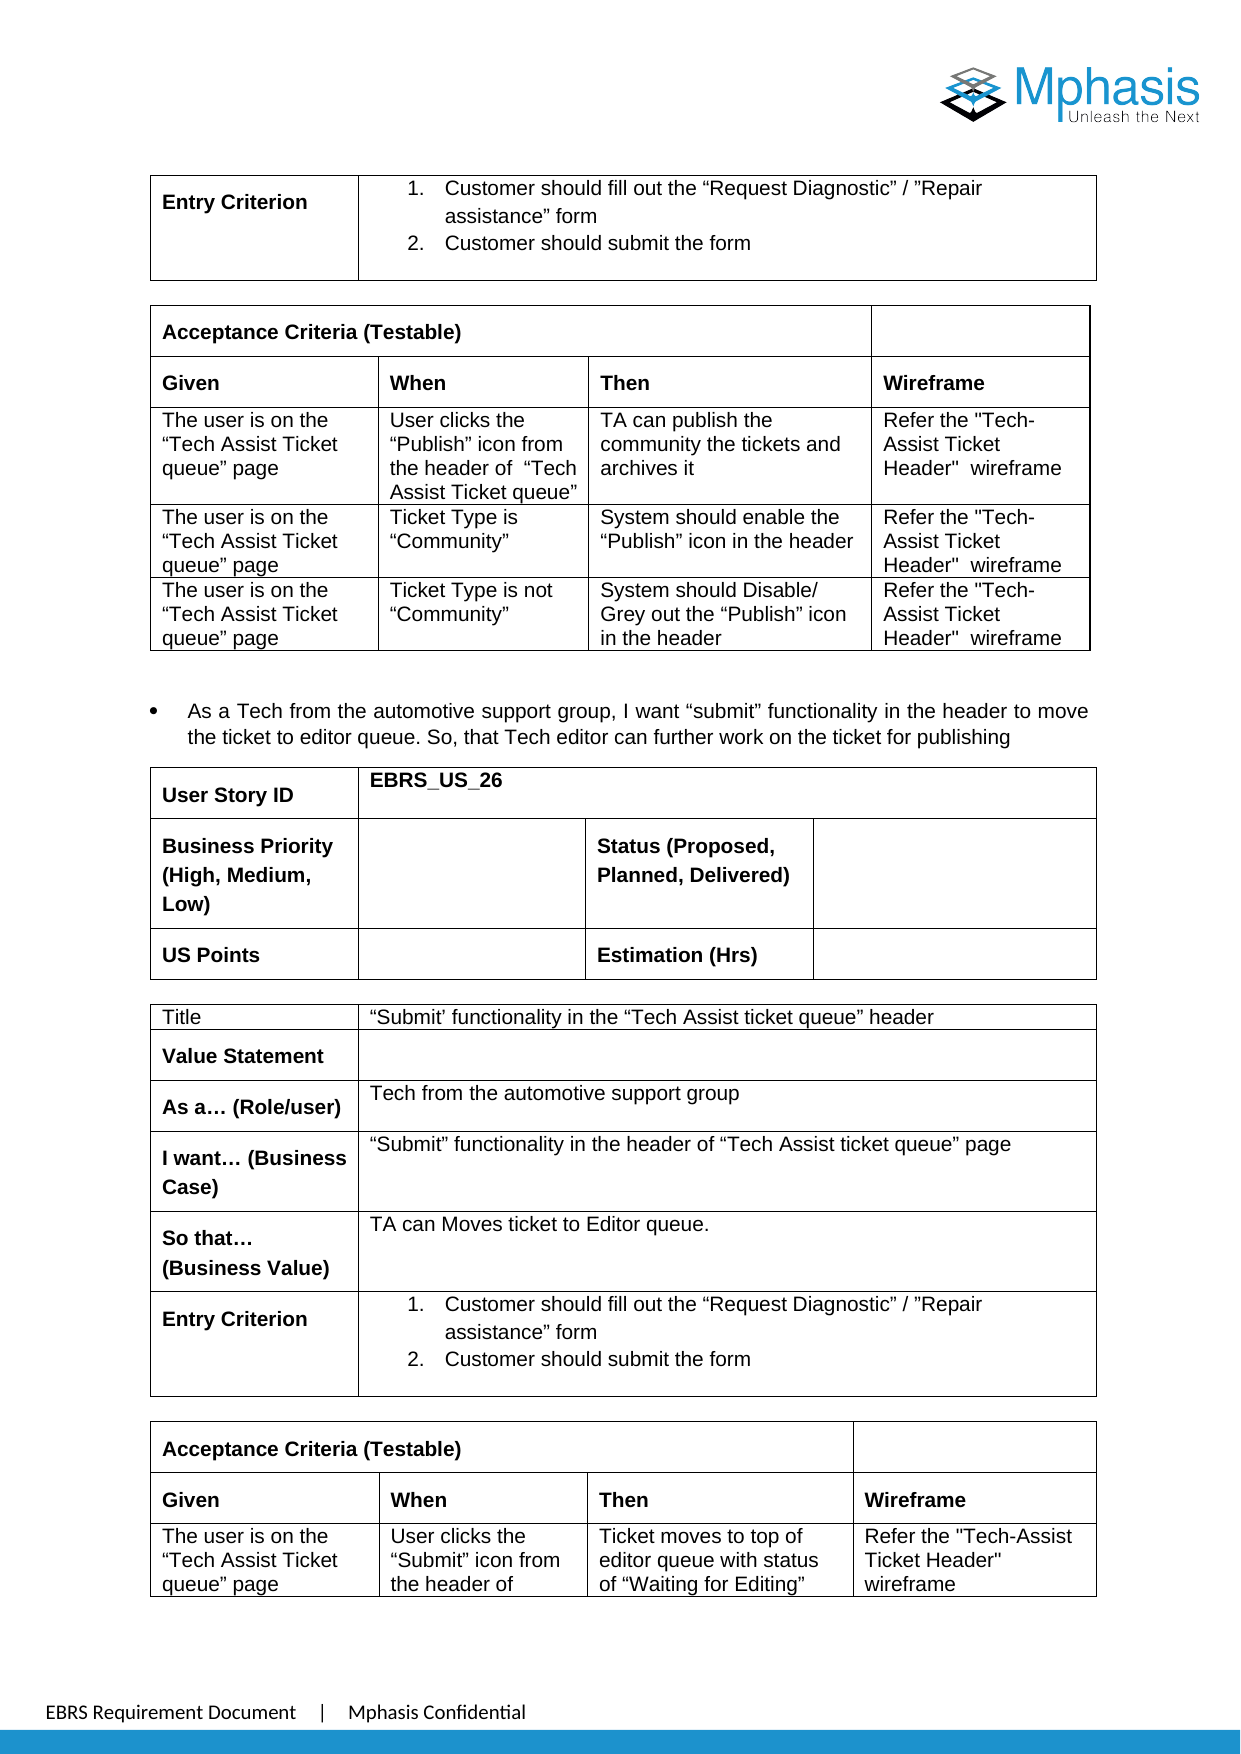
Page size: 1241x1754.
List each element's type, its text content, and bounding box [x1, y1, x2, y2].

table_cell “Submit” functionality in the header of “Tech Assist ticket queue” page [359, 1132, 1096, 1211]
table_header Acceptance Criteria (Testable) [151, 306, 871, 356]
table_cell When [380, 1473, 587, 1523]
table_header EBRS_US_26 [359, 768, 1096, 818]
table_header Title [151, 1005, 358, 1029]
table_cell Business Priority (High, Medium, Low) [151, 819, 358, 928]
table_cell Entry Criterion [151, 176, 358, 280]
table_cell As a… (Role/user) [151, 1081, 358, 1131]
table_cell Ticket Type is “Community” [379, 505, 588, 577]
table_cell US Points [151, 929, 358, 979]
table_cell Given [151, 1473, 379, 1523]
table_cell TA can publish the community the tickets and archives it [589, 408, 871, 504]
table_cell [359, 819, 585, 928]
table_cell Customer should fill out the “Request Diagnostic” / ”Repair assistance” form Customer should submit the form [359, 176, 1096, 280]
picture [926, 51, 1213, 139]
table_cell Then [588, 1473, 853, 1523]
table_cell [151, 1524, 379, 1596]
table_cell Customer should fill out the “Request Diagnostic” / ”Repair assistance” form Customer should submit the form [359, 1292, 1096, 1396]
table_cell Refer the "Tech-Assist Ticket Header" wireframe [872, 505, 1089, 577]
table_cell I want… (Business Case) [151, 1132, 358, 1211]
table_cell Wireframe [854, 1473, 1096, 1523]
table_cell Wireframe [872, 357, 1089, 407]
table_cell Value Statement [151, 1030, 358, 1080]
table_cell Entry Criterion [151, 1292, 358, 1396]
table_cell Estimation (Hrs) [586, 929, 813, 979]
table_cell TA can Moves ticket to Editor queue. [359, 1212, 1096, 1291]
table_header “Submit’ functionality in the “Tech Assist ticket queue” header [359, 1005, 1096, 1029]
table_cell The user is on the “Tech Assist Ticket queue” page [151, 505, 378, 577]
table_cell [588, 1524, 853, 1596]
table_cell Ticket Type is not “Community” [379, 578, 588, 650]
table_cell Refer the "Tech-Assist Ticket Header" wireframe [872, 578, 1089, 650]
table_cell Tech from the automotive support group [359, 1081, 1096, 1131]
table_cell So that… (Business Value) [151, 1212, 358, 1291]
table_cell User clicks the “Publish” icon from the header of “Tech Assist Ticket queue” [379, 408, 588, 504]
table_cell The user is on the “Tech Assist Ticket queue” page [151, 408, 378, 504]
table_header Acceptance Criteria (Testable) [151, 1422, 853, 1472]
table_cell Given [151, 357, 378, 407]
table_cell System should Disable/ Grey out the “Publish” icon in the header [589, 578, 871, 650]
table_cell System should enable the “Publish” icon in the header [589, 505, 871, 577]
table_header [872, 306, 1089, 356]
table_cell Then [589, 357, 871, 407]
list As a Tech from the automotive support group, I want “submit” functionality in the header to move the ticket to editor queue. So, that Tech editor can further work on the ticket for publishing [150, 699, 1090, 749]
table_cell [380, 1524, 587, 1596]
table_header [854, 1422, 1096, 1472]
table_cell When [379, 357, 588, 407]
table_header User Story ID [151, 768, 358, 818]
table_cell [814, 929, 1096, 979]
table_cell Status (Proposed, Planned, Delivered) [586, 819, 813, 928]
table_cell Refer the "Tech-Assist Ticket Header" wireframe [872, 408, 1089, 504]
table_cell [359, 929, 585, 979]
table_cell [814, 819, 1096, 928]
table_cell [854, 1524, 1096, 1596]
table_cell The user is on the “Tech Assist Ticket queue” page [151, 578, 378, 650]
table_cell [359, 1030, 1096, 1080]
